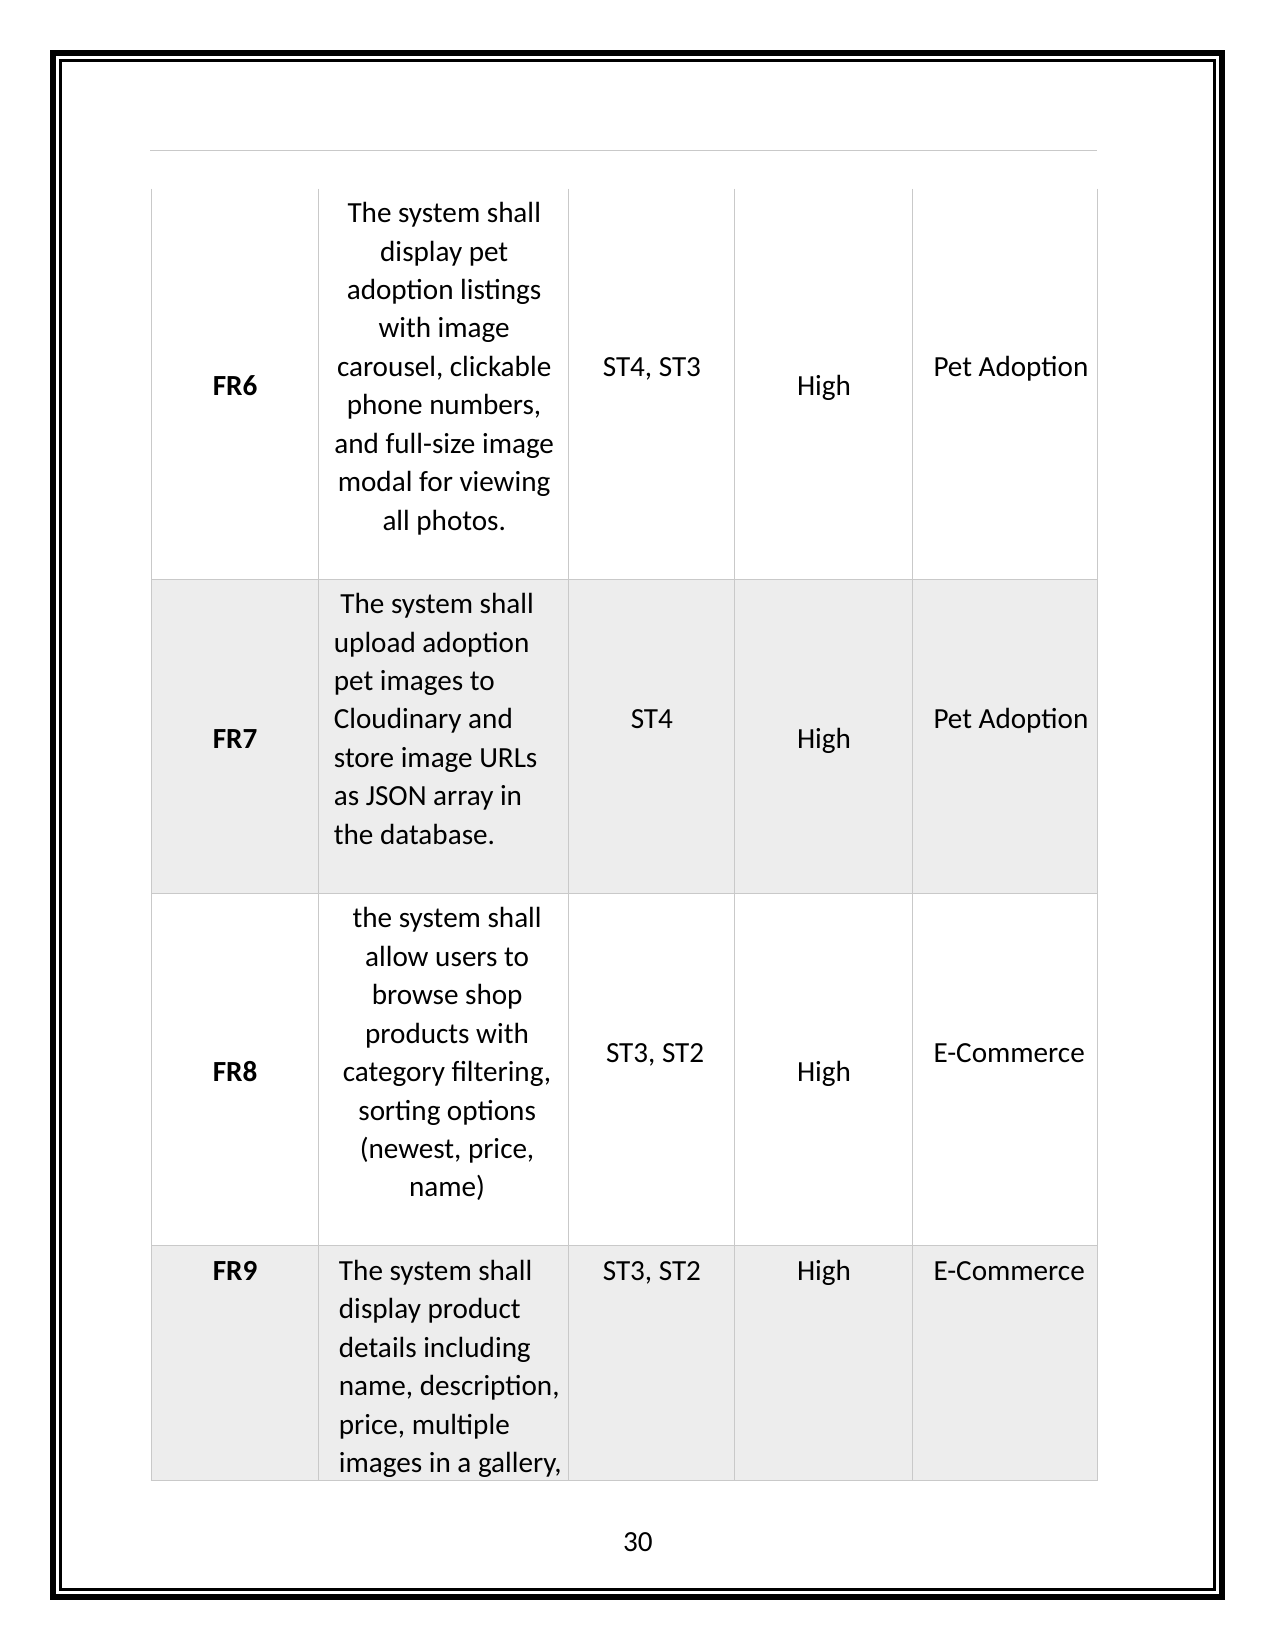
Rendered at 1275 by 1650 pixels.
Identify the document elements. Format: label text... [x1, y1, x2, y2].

table_header FR6 [152, 189, 318, 578]
table_header Pet Adoption [913, 189, 1097, 578]
table_cell ST3, ST2 [569, 894, 734, 1245]
table_cell High [735, 1246, 912, 1480]
table_cell ST4 [569, 580, 734, 893]
table_header High [735, 189, 912, 578]
table_cell FR9 [152, 1246, 318, 1480]
table_cell The system shall upload adoption pet images to Cloudinary and store image URLs as JSON array in the database. [319, 580, 568, 893]
table_cell E-Commerce [913, 894, 1097, 1245]
table_header ST4, ST3 [569, 189, 734, 578]
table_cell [319, 1246, 568, 1480]
table_header The system shall display pet adoption listings with image carousel, clickable phone numbers, and full-size image modal for viewing all photos. [319, 189, 568, 578]
table_cell ST3, ST2 [569, 1246, 734, 1480]
table_cell FR8 [152, 894, 318, 1245]
table_cell Pet Adoption [913, 580, 1097, 893]
table_cell E-Commerce [913, 1246, 1097, 1480]
table_cell High [735, 894, 912, 1245]
table_cell the system shall allow users to browse shop products with category filtering, sorting options (newest, price, name) [319, 894, 568, 1245]
table_cell FR7 [152, 580, 318, 893]
table_cell High [735, 580, 912, 893]
